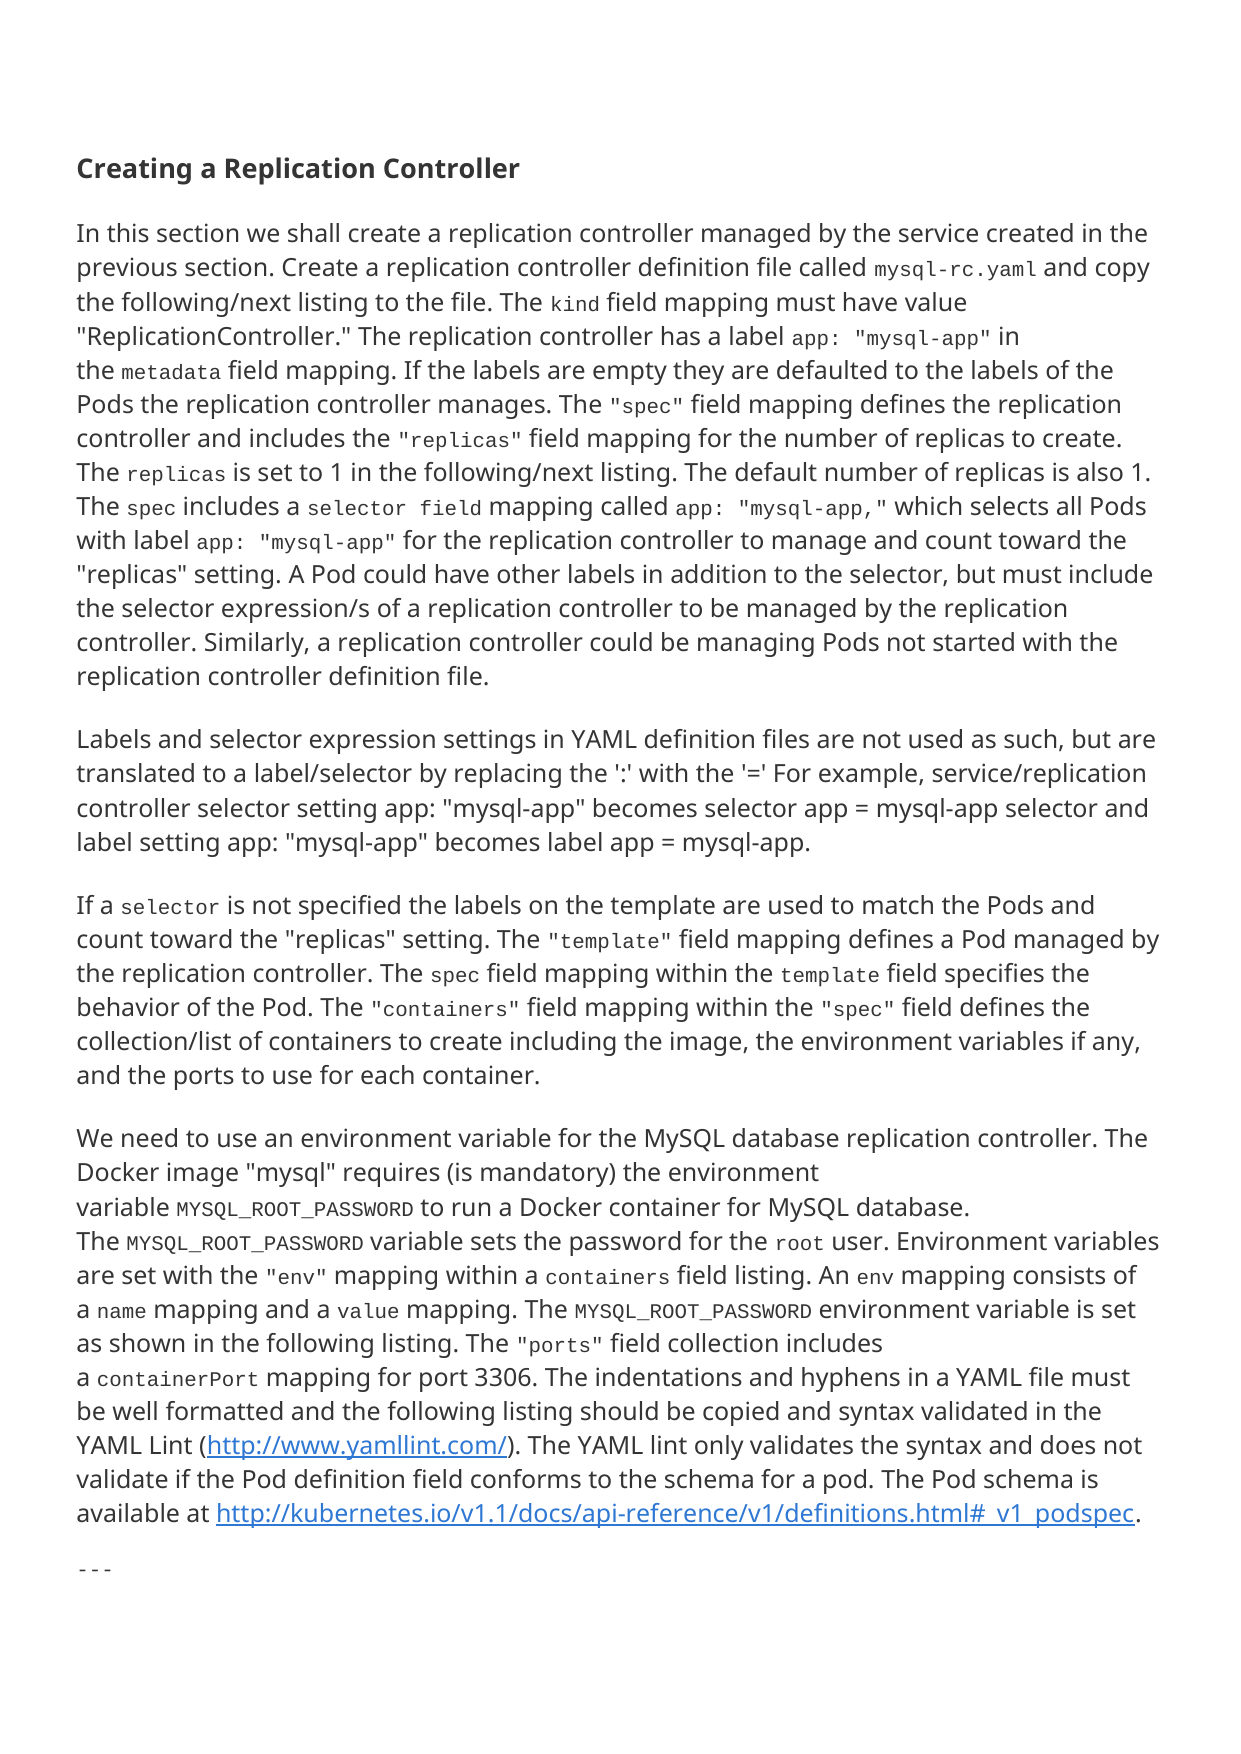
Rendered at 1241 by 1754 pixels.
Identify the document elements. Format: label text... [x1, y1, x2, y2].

text --- [76, 1559, 1167, 1583]
text Labels and selector expression settings in YAML definition files are not used as such, but are translated to a label/selector by replacing the ':' with the '=' For example, service/replication controller selector setting app: "mysql-app" becomes selector app = mysql-app selector and label setting app: "mysql-app" becomes label app = mysql-app. [76, 722, 1167, 858]
subtitle Creating a Replication Controller [76, 150, 1167, 187]
text We need to use an environment variable for the MySQL database replication controller. The Docker image "mysql" requires (is mandatory) the environment variable MYSQL_ROOT_PASSWORD to run a Docker container for MySQL database. The MYSQL_ROOT_PASSWORD variable sets the password for the root user. Environment variables are set with the "env" mapping within a containers field listing. An env mapping consists of a name mapping and a value mapping. The MYSQL_ROOT_PASSWORD environment variable is set as shown in the following listing. The "ports" field collection includes a containerPort mapping for port 3306. The indentations and hyphens in a YAML file must be well formatted and the following listing should be copied and syntax validated in the YAML Lint (http://www.yamllint.com/). The YAML lint only validates the syntax and does not validate if the Pod definition field conforms to the schema for a pod. The Pod schema is available at http://kubernetes.io/v1.1/docs/api-reference/v1/definitions.html#_v1_podspec. [76, 1121, 1167, 1530]
text If a selector is not specified the labels on the template are used to match the Pods and count toward the "replicas" setting. The "template" field mapping defines a Pod managed by the replication controller. The spec field mapping within the template field specifies the behavior of the Pod. The "containers" field mapping within the "spec" field defines the collection/list of containers to create including the image, the environment variables if any, and the ports to use for each container. [76, 887, 1167, 1092]
text In this section we shall create a replication controller managed by the service created in the previous section. Create a replication controller definition file called mysql-rc.yaml and copy the following/next listing to the file. The kind field mapping must have value "ReplicationController." The replication controller has a label app: "mysql-app" in the metadata field mapping. If the labels are empty they are defaulted to the labels of the Pods the replication controller manages. The "spec" field mapping defines the replication controller and includes the "replicas" field mapping for the number of replicas to create. The replicas is set to 1 in the following/next listing. The default number of replicas is also 1. The spec includes a selector field mapping called app: "mysql-app," which selects all Pods with label app: "mysql-app" for the replication controller to manage and count toward the "replicas" setting. A Pod could have other labels in addition to the selector, but must include the selector expression/s of a replication controller to be managed by the replication controller. Similarly, a replication controller could be managing Pods not started with the replication controller definition file. [76, 216, 1167, 693]
